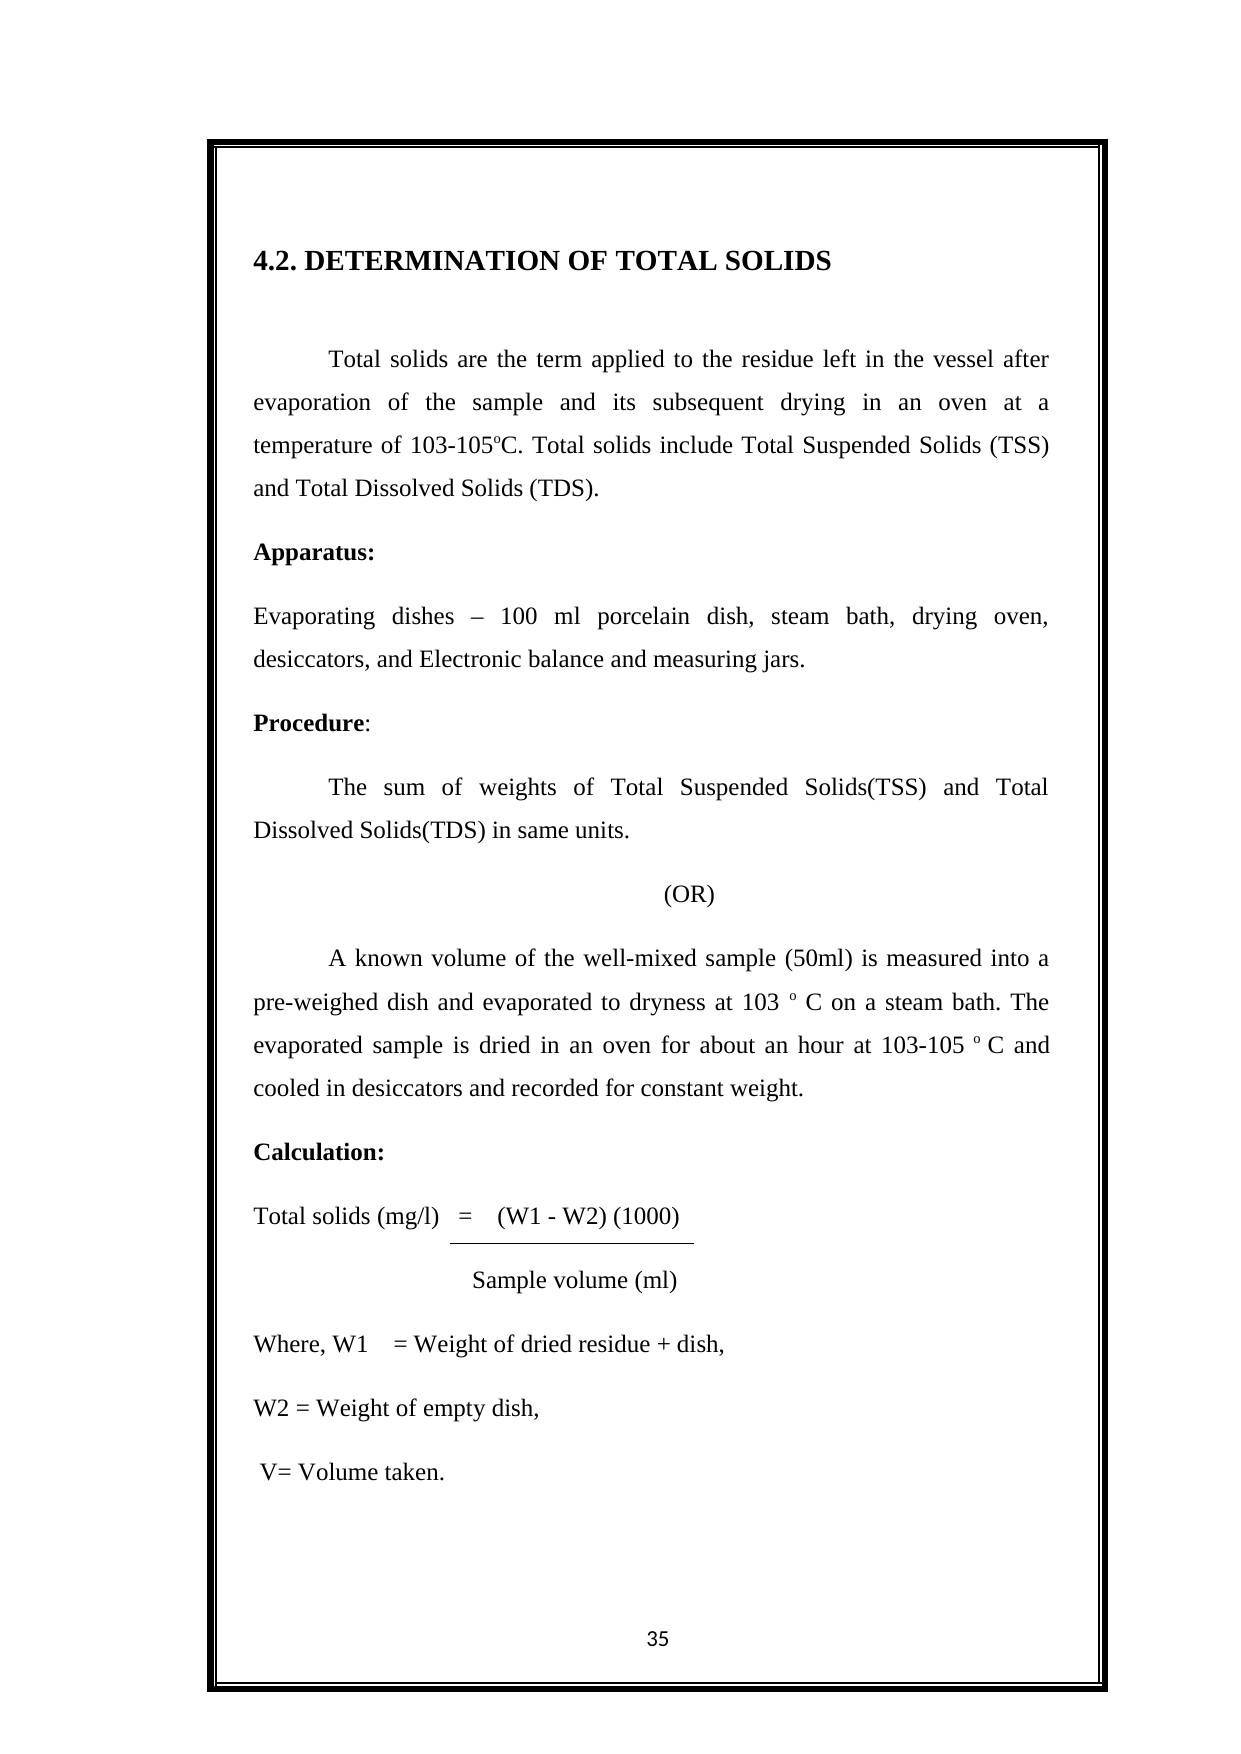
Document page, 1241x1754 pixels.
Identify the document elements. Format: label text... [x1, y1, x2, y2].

text A known volume of the well-mixed sample (50ml) is measured into a pre-weighed dish and evaporated to dryness at 103 o C on a steam bath. The evaporated sample is dried in an oven for about an hour at 103-105 o C and cooled in desiccators and recorded for constant weight. [253, 943, 1050, 1102]
text Evaporating dishes – 100 ml porcelain dish, steam bath, drying oven, desiccators, and Electronic balance and measuring jars. [253, 601, 1050, 673]
text Calculation: [253, 1137, 1050, 1166]
text Total solids (mg/l) = (W1 - W2) (1000) [253, 1201, 1050, 1229]
text 4.2. DETERMINATION OF TOTAL SOLIDS [253, 243, 1050, 277]
text (OR) [253, 879, 1050, 908]
text The sum of weights of Total Suspended Solids(TSS) and Total Dissolved Solids(TDS) in same units. [253, 772, 1050, 844]
text Sample volume (ml) [253, 1265, 1050, 1293]
text Total solids are the term applied to the residue left in the vessel after evaporation of the sample and its subsequent drying in an oven at a temperature of 103-105oC. Total solids include Total Suspended Solids (TSS) and Total Dissolved Solids (TDS). [253, 344, 1050, 502]
text Procedure: [253, 708, 1050, 737]
text V= Volume taken. [253, 1457, 1050, 1485]
text W2 = Weight of empty dish, [253, 1393, 1050, 1421]
text Apparatus: [253, 537, 1050, 566]
text Where, W1 = Weight of dried residue + dish, [253, 1329, 1050, 1357]
